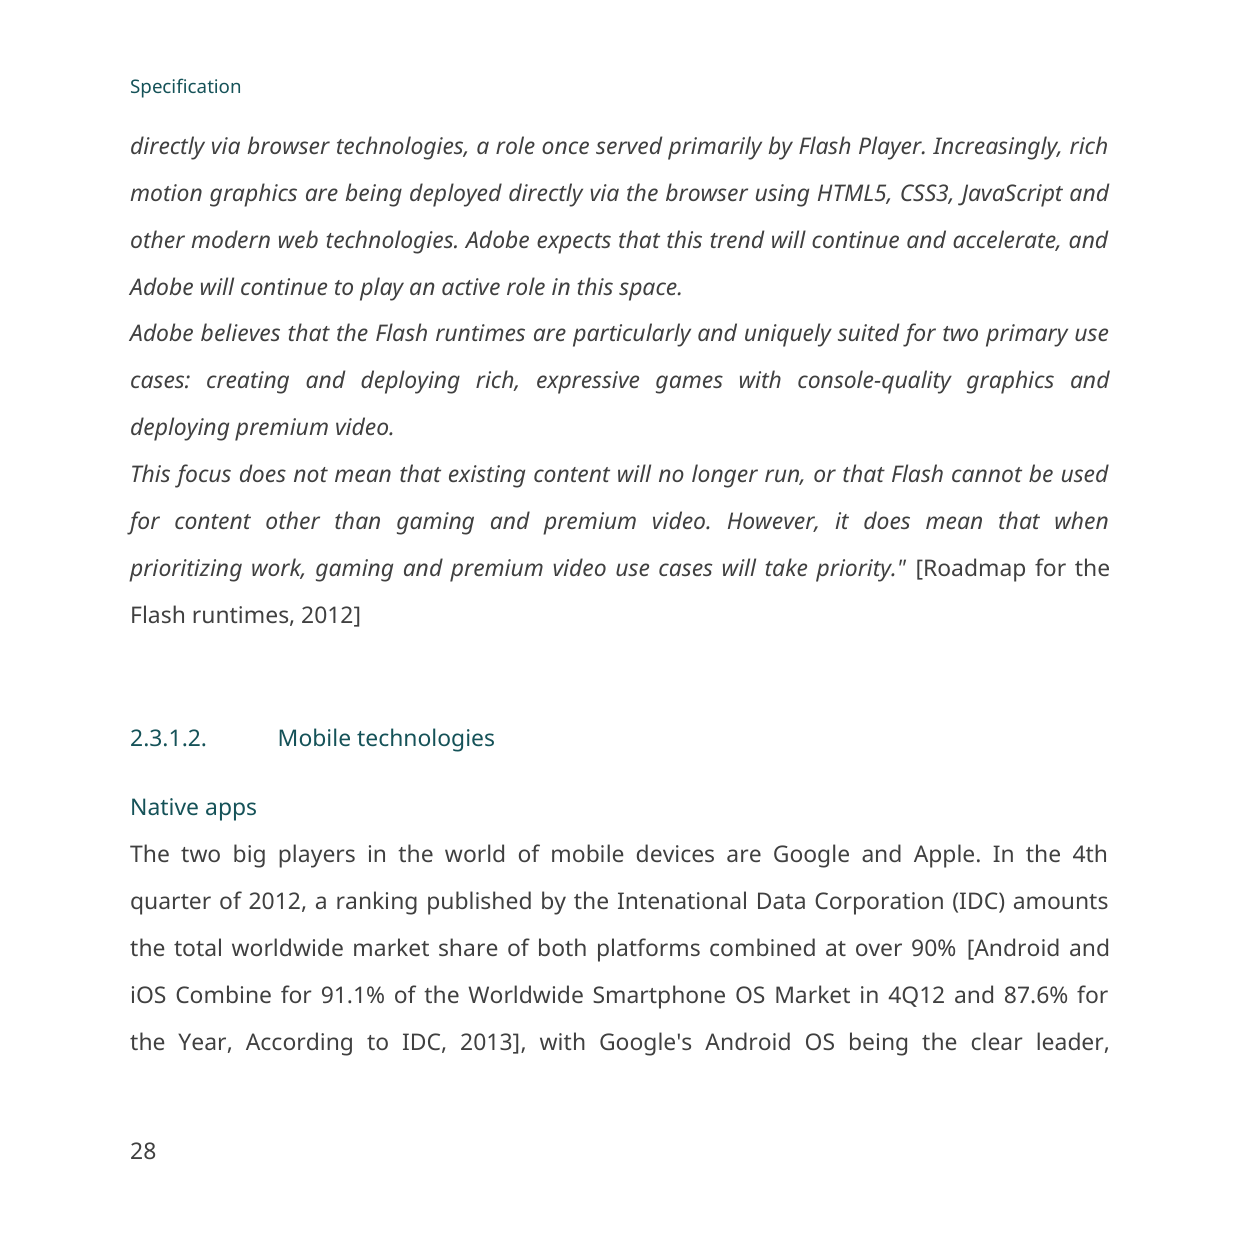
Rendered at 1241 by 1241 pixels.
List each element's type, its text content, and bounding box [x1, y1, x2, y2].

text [130, 130, 1110, 302]
text Adobe believes that the Flash runtimes are particularly and uniquely suited for two primary use cases: creating and deploying rich, expressive games with console-quality graphics and deploying premium video. [130, 317, 1110, 442]
subtitle Mobile technologies [130, 722, 1110, 753]
text Native apps [130, 791, 1110, 822]
text This focus does not mean that existing content will no longer run, or that Flash cannot be used for content other than gaming and premium video. However, it does mean that when prioritizing work, gaming and premium video use cases will take priority." [130, 458, 1110, 630]
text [130, 838, 1110, 1057]
